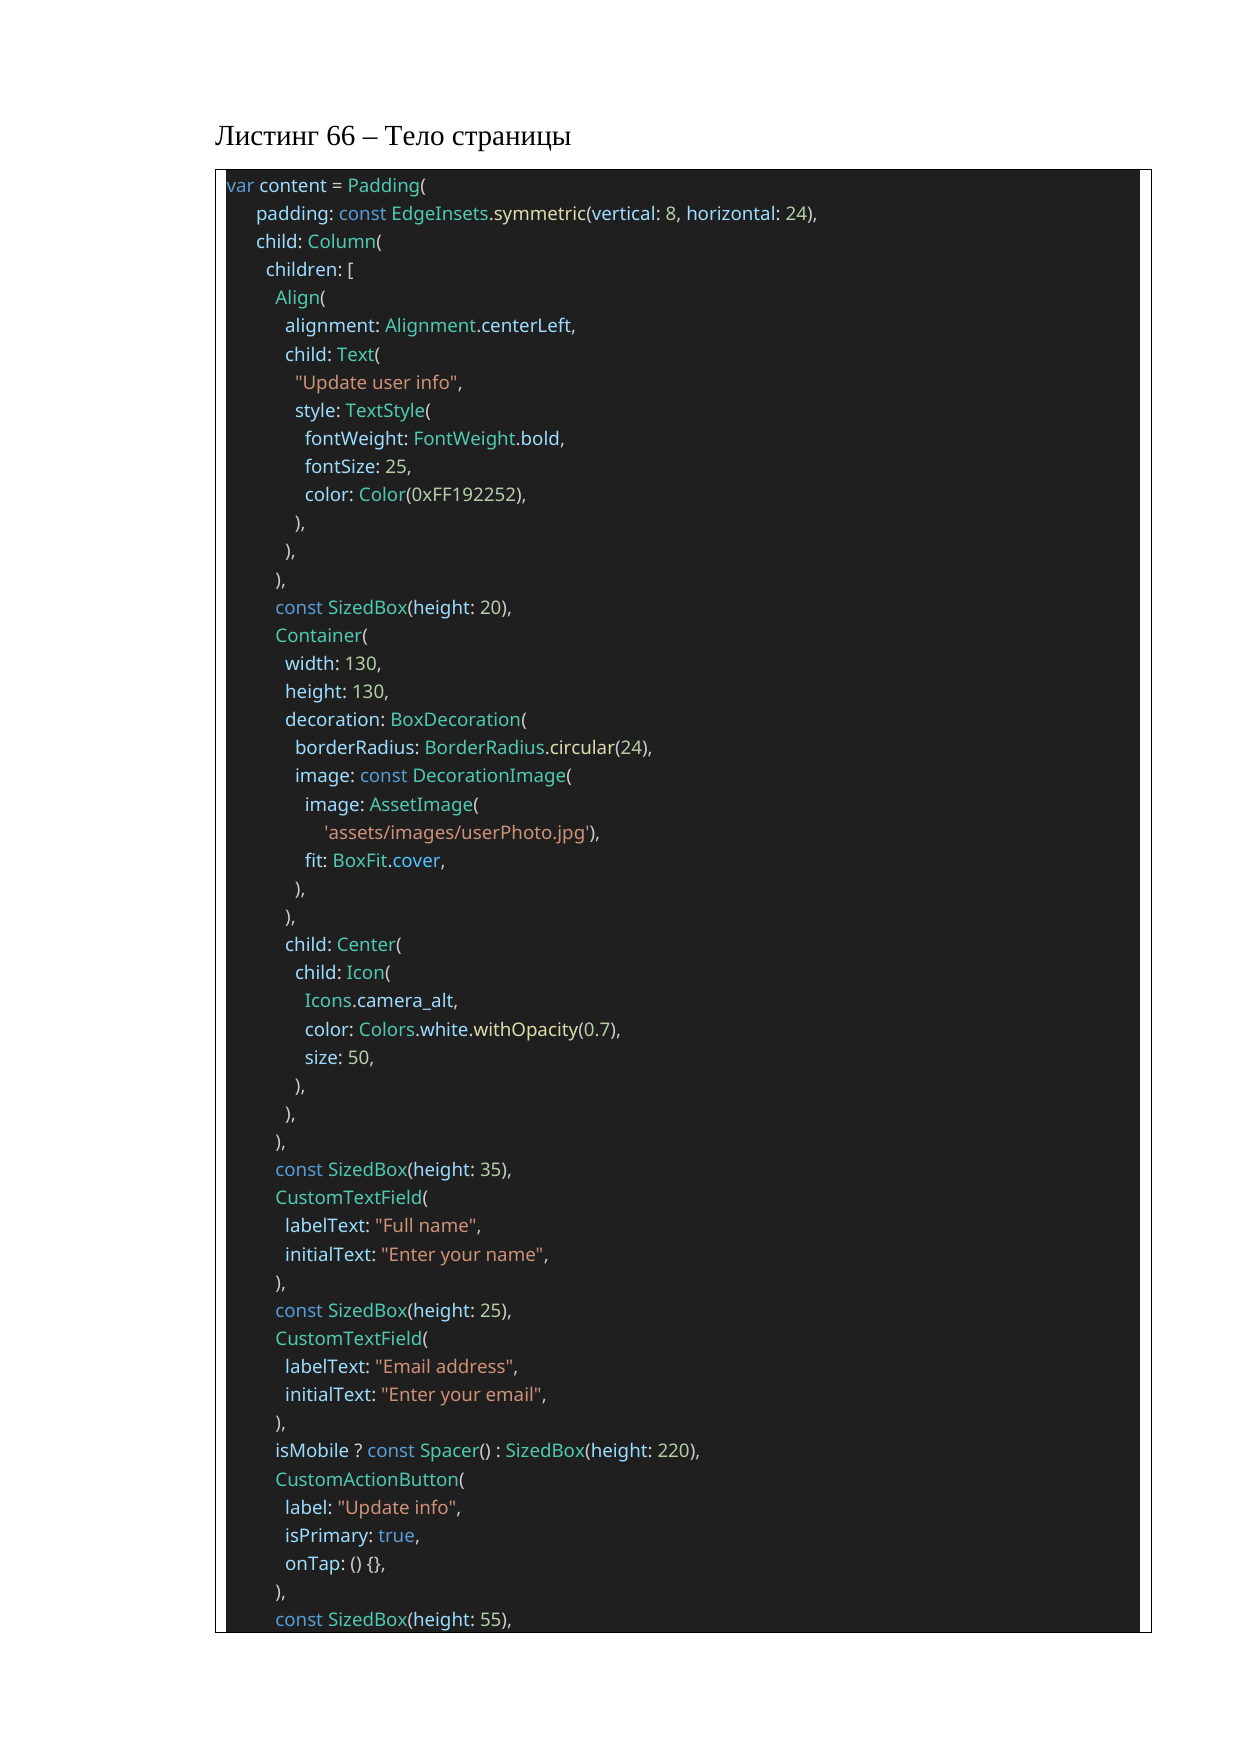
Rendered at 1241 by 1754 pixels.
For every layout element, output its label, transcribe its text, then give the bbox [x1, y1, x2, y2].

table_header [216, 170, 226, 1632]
text Листинг 66 – Тело страницы [215, 118, 1152, 152]
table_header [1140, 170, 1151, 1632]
